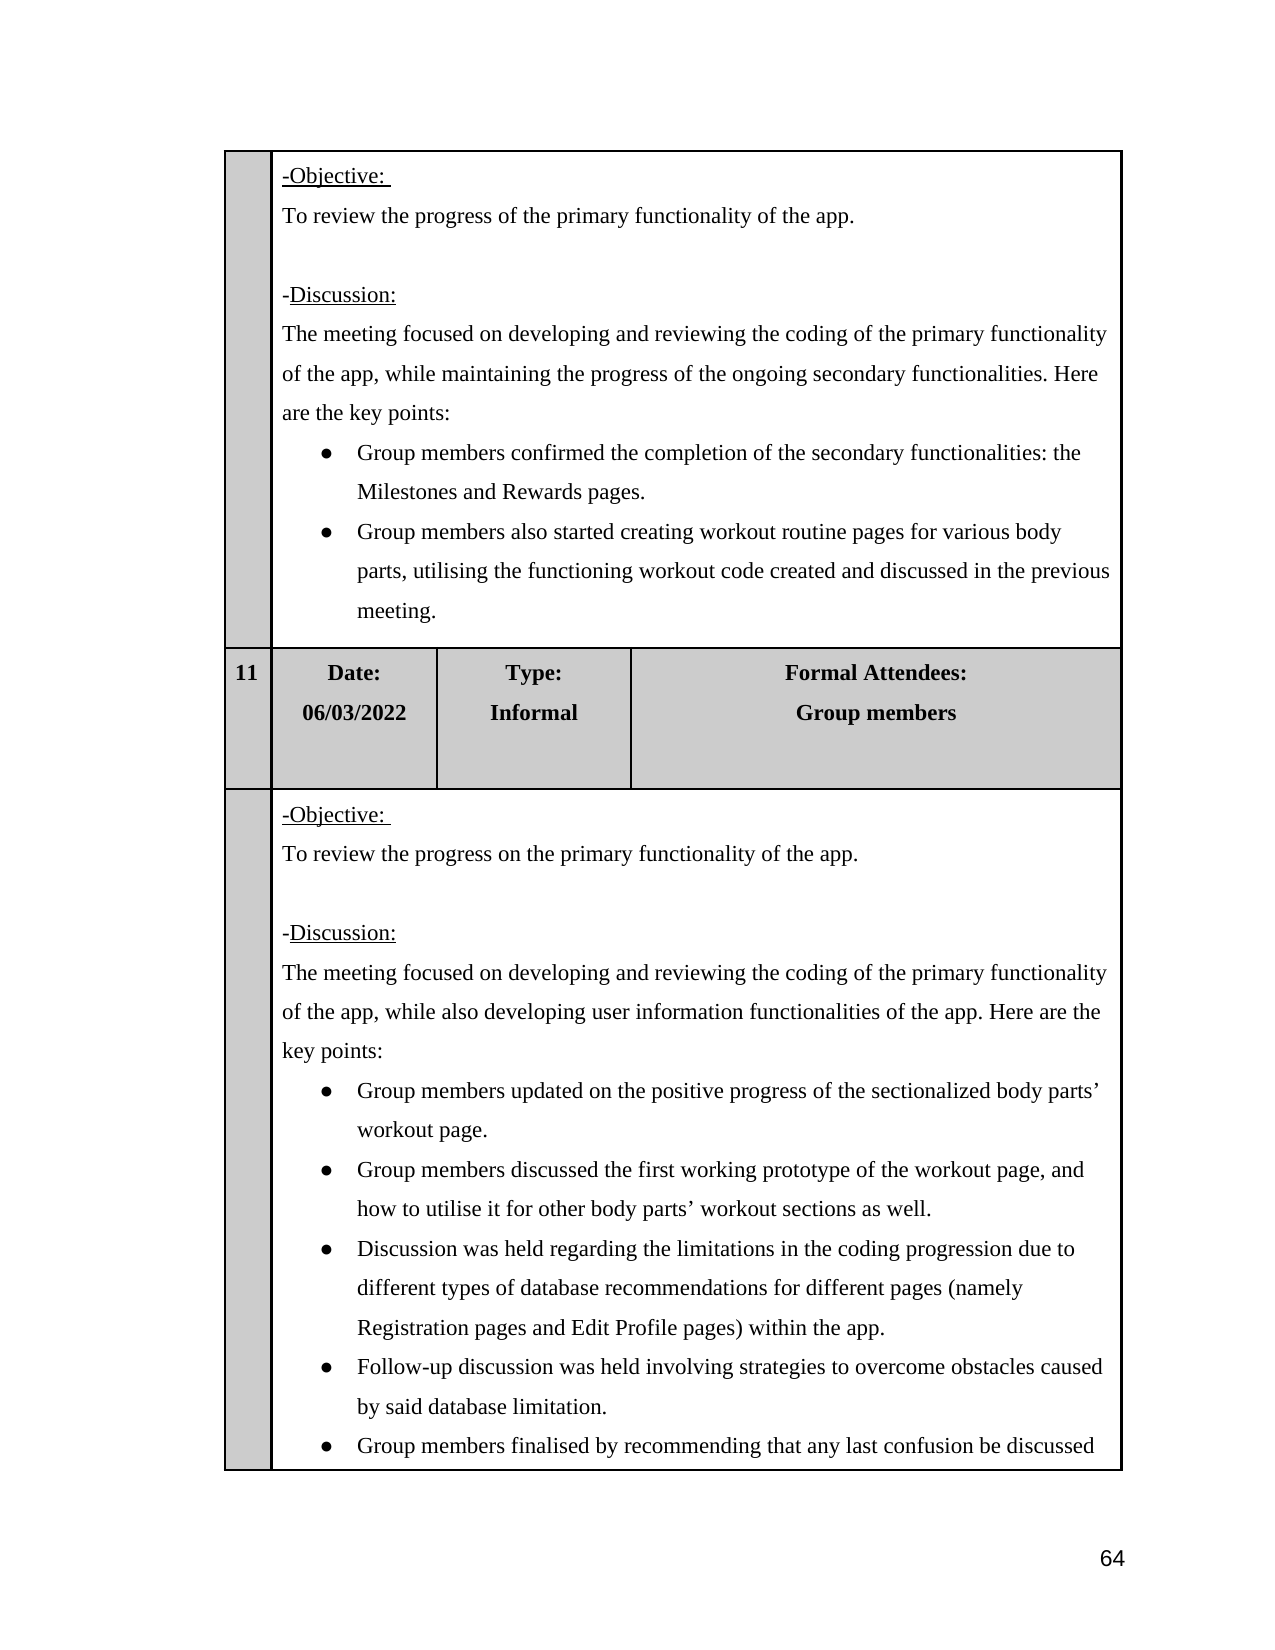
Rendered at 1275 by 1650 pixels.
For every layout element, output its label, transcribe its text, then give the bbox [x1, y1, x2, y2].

table_cell [226, 790, 270, 1469]
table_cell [273, 790, 1120, 1469]
table_cell Type: Informal [438, 649, 630, 788]
table_cell Date: 06/03/2022 [273, 649, 436, 788]
table_cell Formal Attendees: Group members [632, 649, 1120, 788]
table_cell 11 [226, 649, 270, 788]
table_cell [226, 152, 270, 647]
table_cell -Objective: To review the progress of the primary functionality of the app. -Discussion: The meeting focused on developing and reviewing the coding of the primary functionality of the app, while maintaining the progress of the ongoing secondary functionalities. Here are the key points: Group members confirmed the completion of the secondary functionalities: the Milestones and Rewards pages. Group members also started creating workout routine pages for various body parts, utilising the functioning workout code created and discussed in the previous meeting. [273, 152, 1120, 647]
